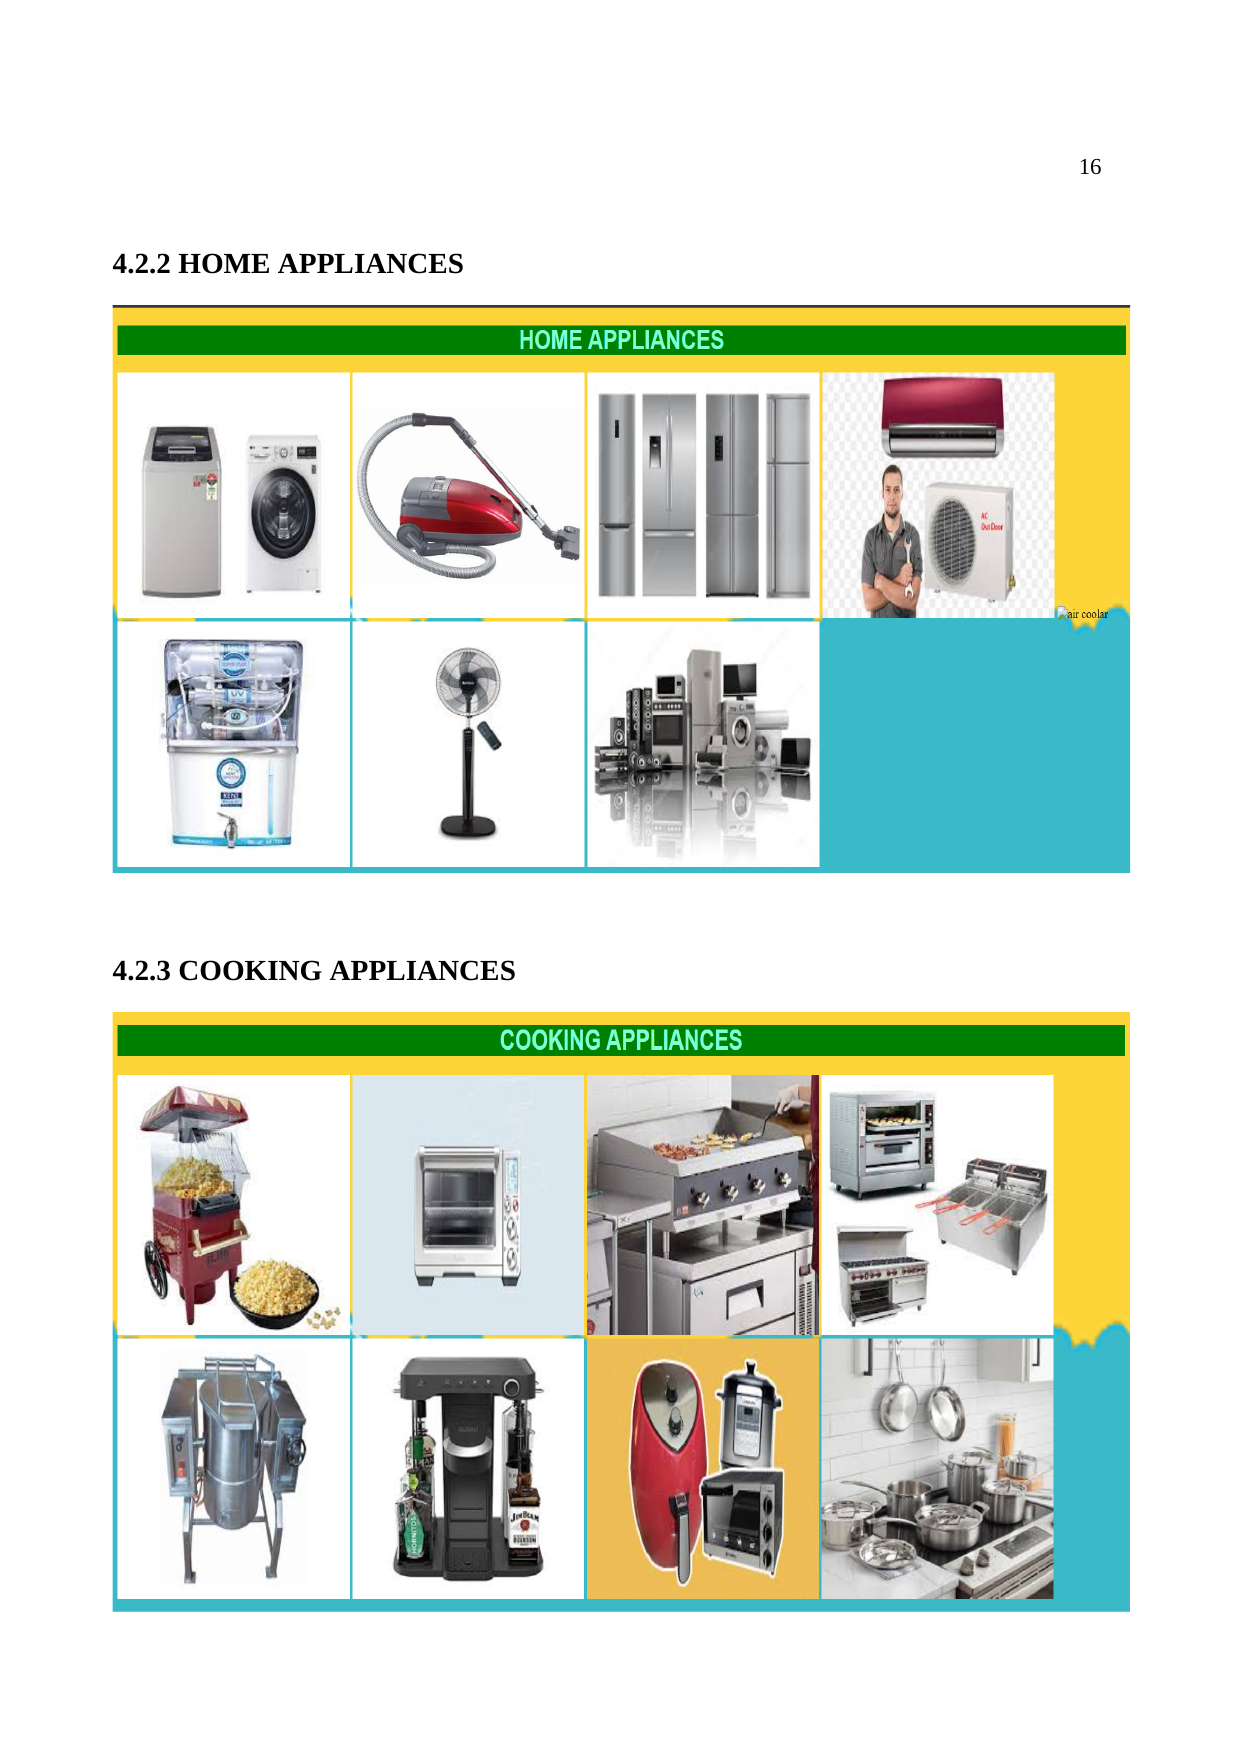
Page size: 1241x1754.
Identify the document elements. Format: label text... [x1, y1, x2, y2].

picture [112, 1012, 1130, 1612]
subtitle 4.2.2 HOME APPLIANCES [112, 246, 1130, 279]
picture [112, 305, 1130, 873]
subtitle 4.2.3 COOKING APPLIANCES [112, 953, 1130, 986]
